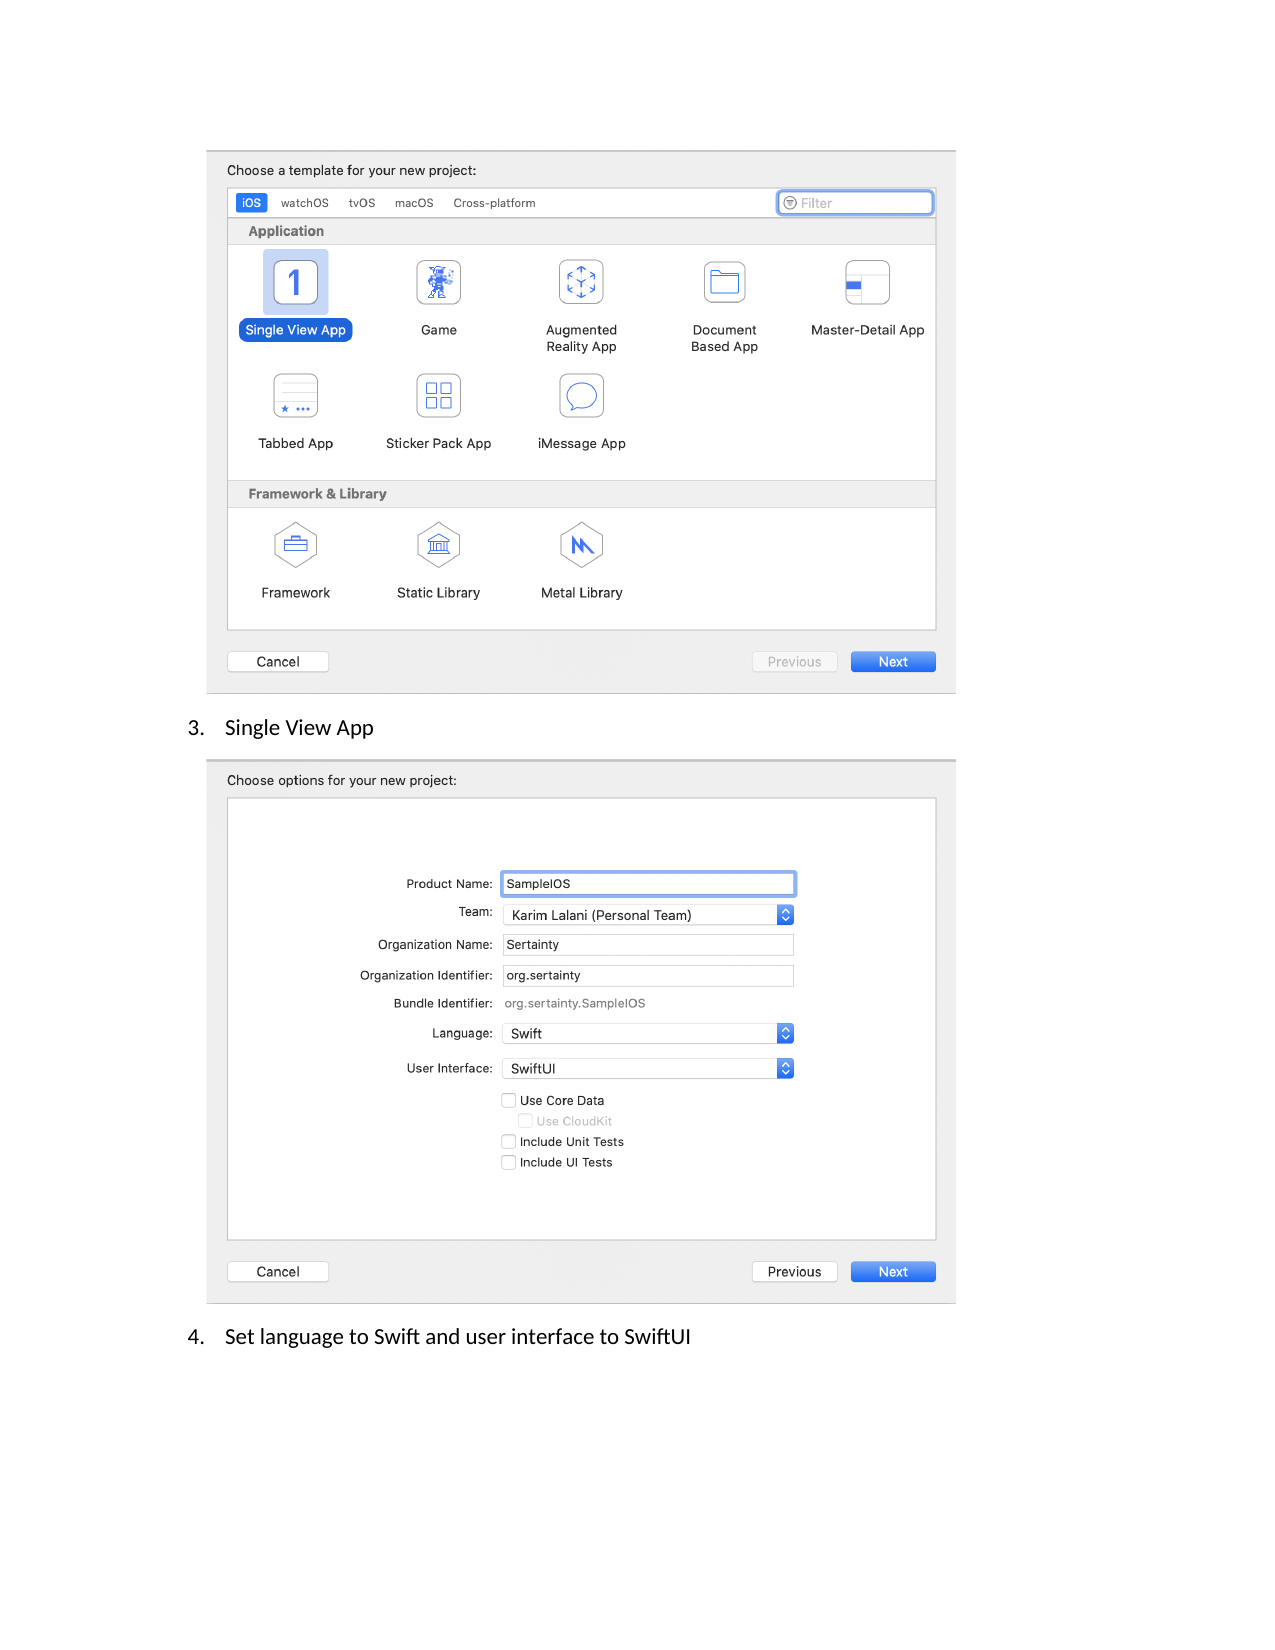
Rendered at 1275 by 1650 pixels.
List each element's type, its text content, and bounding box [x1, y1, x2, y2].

list Set language to Swift and user interface to SwiftUI [187, 1322, 1125, 1350]
list Single View App [187, 713, 1125, 741]
